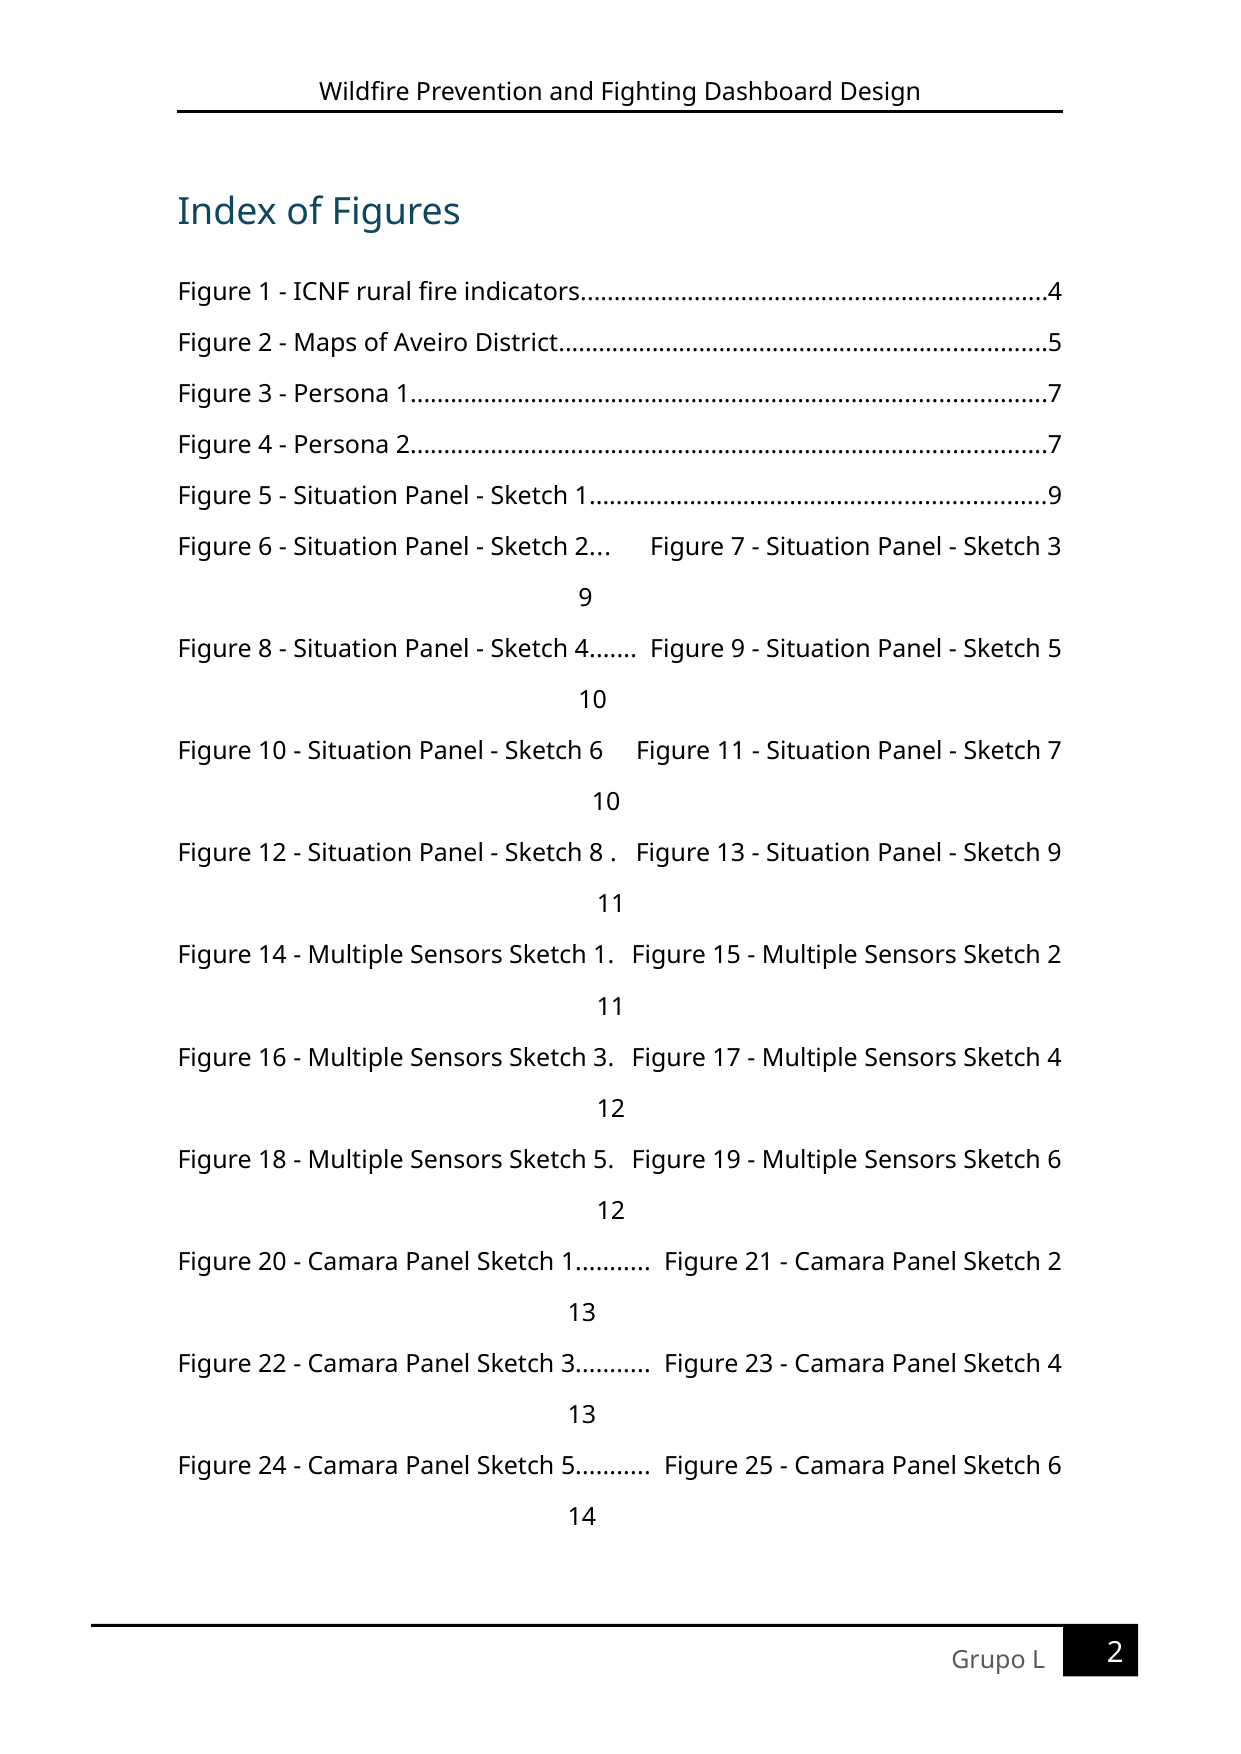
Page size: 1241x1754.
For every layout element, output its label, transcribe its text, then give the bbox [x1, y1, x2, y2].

text Figure 16 - Multiple Sensors Sketch 3 Figure 17 - Multiple Sensors Sketch 4 12 [177, 1039, 1063, 1124]
text Figure 8 - Situation Panel - Sketch 4 Figure 9 - Situation Panel - Sketch 5 10 [177, 631, 1063, 716]
text Figure 3 - Persona 1 7 [177, 376, 1063, 410]
subtitle Index of Figures [177, 184, 1063, 236]
text Figure 1 - ICNF rural fire indicators. 4 [177, 274, 1063, 308]
text Figure 2 - Maps of Aveiro District 5 [177, 325, 1063, 359]
text Figure 22 - Camara Panel Sketch 3 Figure 23 - Camara Panel Sketch 4 13 [177, 1346, 1063, 1431]
text Figure 6 - Situation Panel - Sketch 2 Figure 7 - Situation Panel - Sketch 3 9 [177, 529, 1063, 614]
text Figure 5 - Situation Panel - Sketch 1 9 [177, 478, 1063, 512]
text Figure 4 - Persona 2 7 [177, 427, 1063, 461]
text Figure 14 - Multiple Sensors Sketch 1 Figure 15 - Multiple Sensors Sketch 2 11 [177, 937, 1063, 1022]
text Figure 12 - Situation Panel - Sketch 8 Figure 13 - Situation Panel - Sketch 9 11 [177, 835, 1063, 920]
text Figure 18 - Multiple Sensors Sketch 5 Figure 19 - Multiple Sensors Sketch 6 12 [177, 1141, 1063, 1226]
text Figure 10 - Situation Panel - Sketch 6 Figure 11 - Situation Panel - Sketch 7 10 [177, 733, 1063, 818]
text Figure 24 - Camara Panel Sketch 5 Figure 25 - Camara Panel Sketch 6 14 [177, 1448, 1063, 1533]
text Figure 20 - Camara Panel Sketch 1 Figure 21 - Camara Panel Sketch 2 13 [177, 1243, 1063, 1328]
